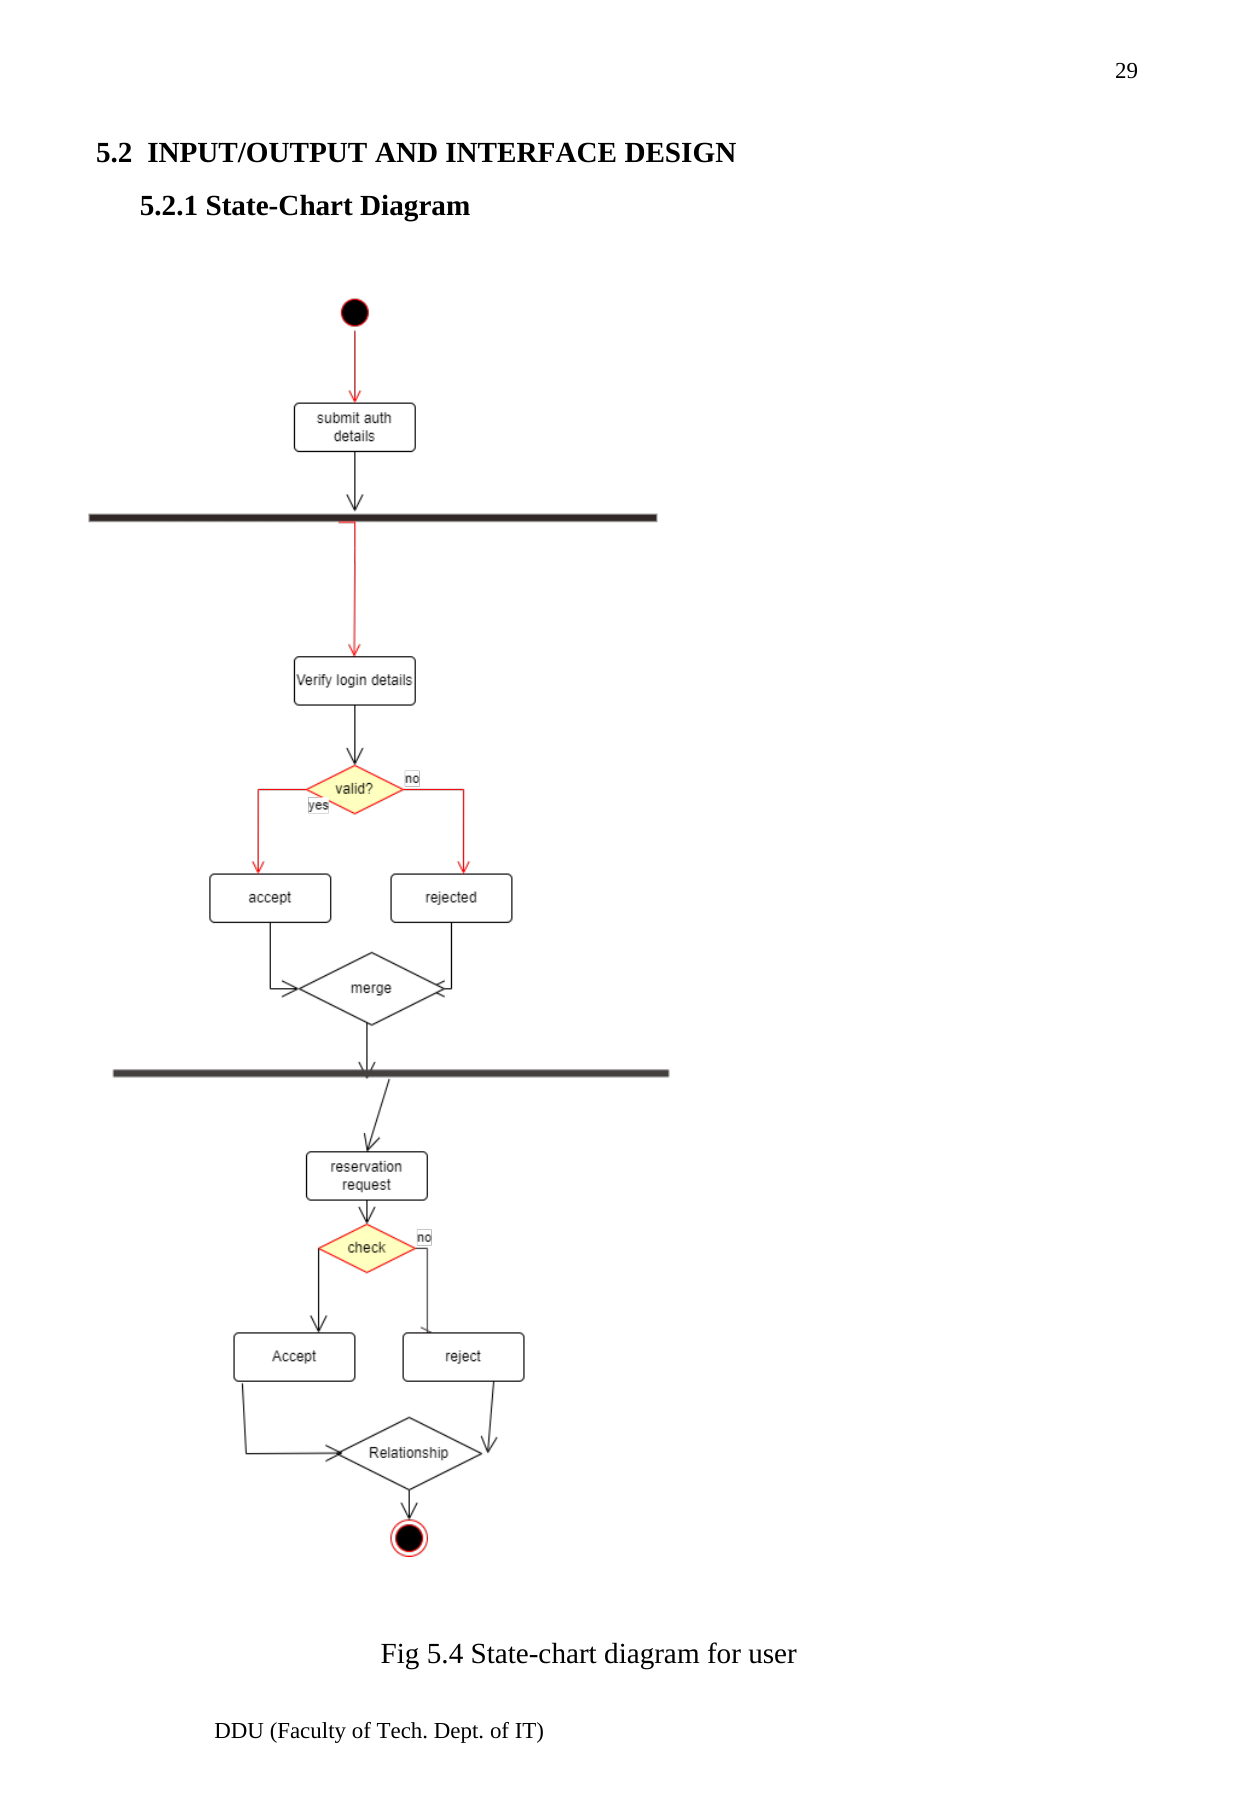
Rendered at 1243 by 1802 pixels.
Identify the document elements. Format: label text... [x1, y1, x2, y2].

picture [85, 294, 672, 1557]
subtitle INPUT/OUTPUT AND INTERFACE DESIGN [96, 135, 1209, 169]
text Fig 5.4 State-chart diagram for user [380, 1636, 1209, 1669]
subtitle State-Chart Diagram [139, 188, 1209, 222]
